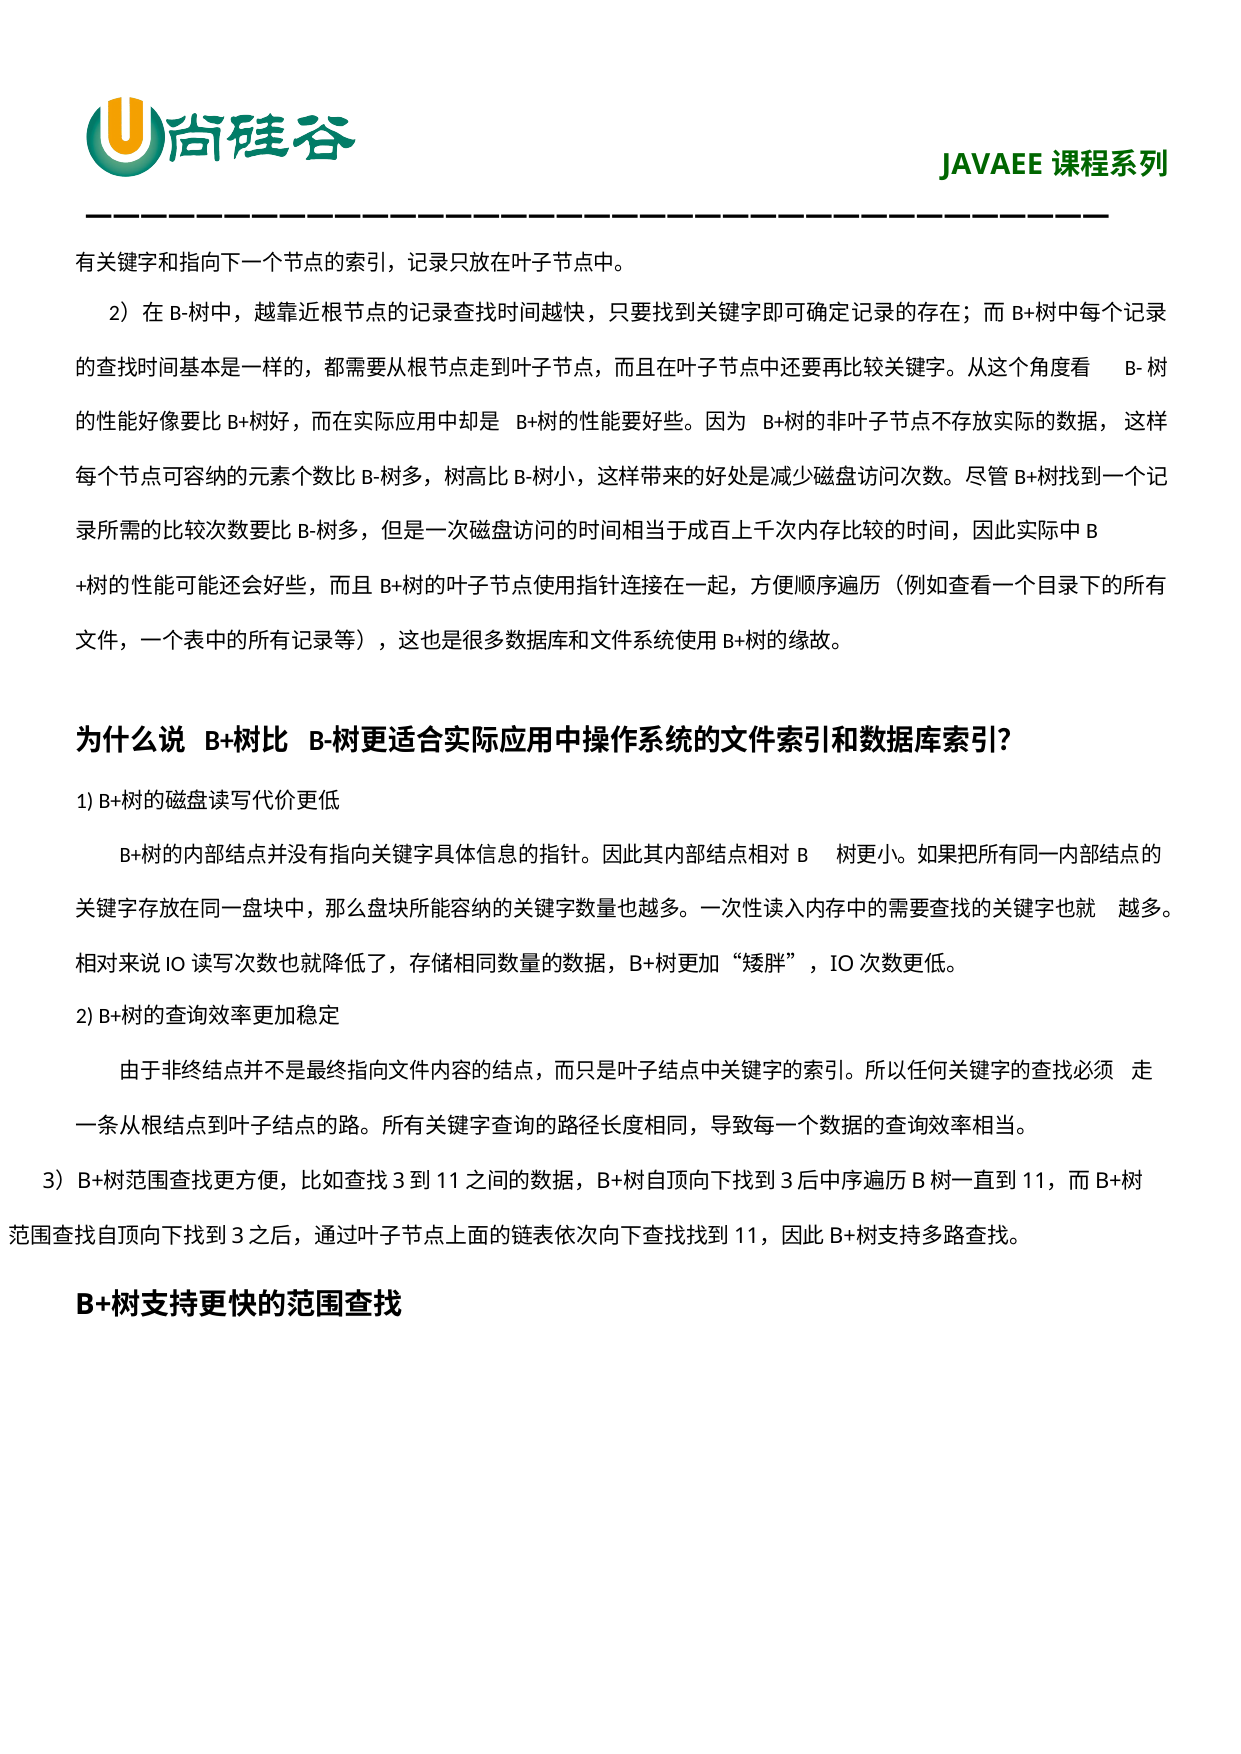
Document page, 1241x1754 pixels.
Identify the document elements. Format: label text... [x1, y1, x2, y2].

text ————————————————————————————————————— [84, 184, 1240, 234]
text B+树的内部结点并没有指向关键字具体信息的指针。因此其内部结点相对 B 树更小。如果把所有同一内部结点的关键字存放在同一盘块中，那么盘块所能容纳的关键字数量也越多。一次性读入内存中的需要查找的关键字也就 越多。相对来说 IO 读写次数也就降低了，存储相同数量的数据，B+树更加“矮胖”，IO次数更低。 [76, 837, 1162, 978]
picture [86, 97, 356, 177]
text 有关键字和指向下一个节点的索引，记录只放在叶子节点中。 [76, 245, 1240, 276]
subtitle 为什么说 B+树比 B-树更适合实际应用中操作系统的文件索引和数据库索引？ [75, 709, 1240, 761]
text 2）在 B-树中，越靠近根节点的记录查找时间越快，只要找到关键字即可确定记录的存在；而 B+树中每个记录的查找时间基本是一样的，都需要从根节点走到叶子节点，而且在叶子节点中还要再比较关键字。从这个角度看 B- 树的性能好像要比 B+树好，而在实际应用中却是 B+树的性能要好些。因为 B+树的非叶子节点不存放实际的数据， 这样每个节点可容纳的元素个数比 B-树多，树高比 B-树小，这样带来的好处是减少磁盘访问次数。尽管 B+树找到一个记录所需的比较次数要比 B-树多，但是一次磁盘访问的时间相当于成百上千次内存比较的时间，因此实际中B [76, 295, 1168, 545]
text JAVAEE 课程系列 [8, 135, 1168, 184]
text +树的性能可能还会好些，而且 B+树的叶子节点使用指针连接在一起，方便顺序遍历（例如查看一个目录下的所有文件，一个表中的所有记录等），这也是很多数据库和文件系统使用 B+树的缘故。 [76, 568, 1168, 654]
subtitle B+树支持更快的范围查找 [75, 1273, 1240, 1325]
list B+树的查询效率更加稳定 [76, 1001, 1240, 1029]
list B+树的磁盘读写代价更低 [76, 783, 1240, 815]
text 3）B+树范围查找更方便，比如查找3到11之间的数据，B+树自顶向下找到3后中序遍历B树一直到11，而B+树范围查找自顶向下找到3之后，通过叶子节点上面的链表依次向下查找找到11，因此B+树支持多路查找。 [8, 1163, 1161, 1249]
text 由于非终结点并不是最终指向文件内容的结点，而只是叶子结点中关键字的索引。所以任何关键字的查找必须 走一条从根结点到叶子结点的路。所有关键字查询的路径长度相同，导致每一个数据的查询效率相当。 [76, 1053, 1161, 1140]
